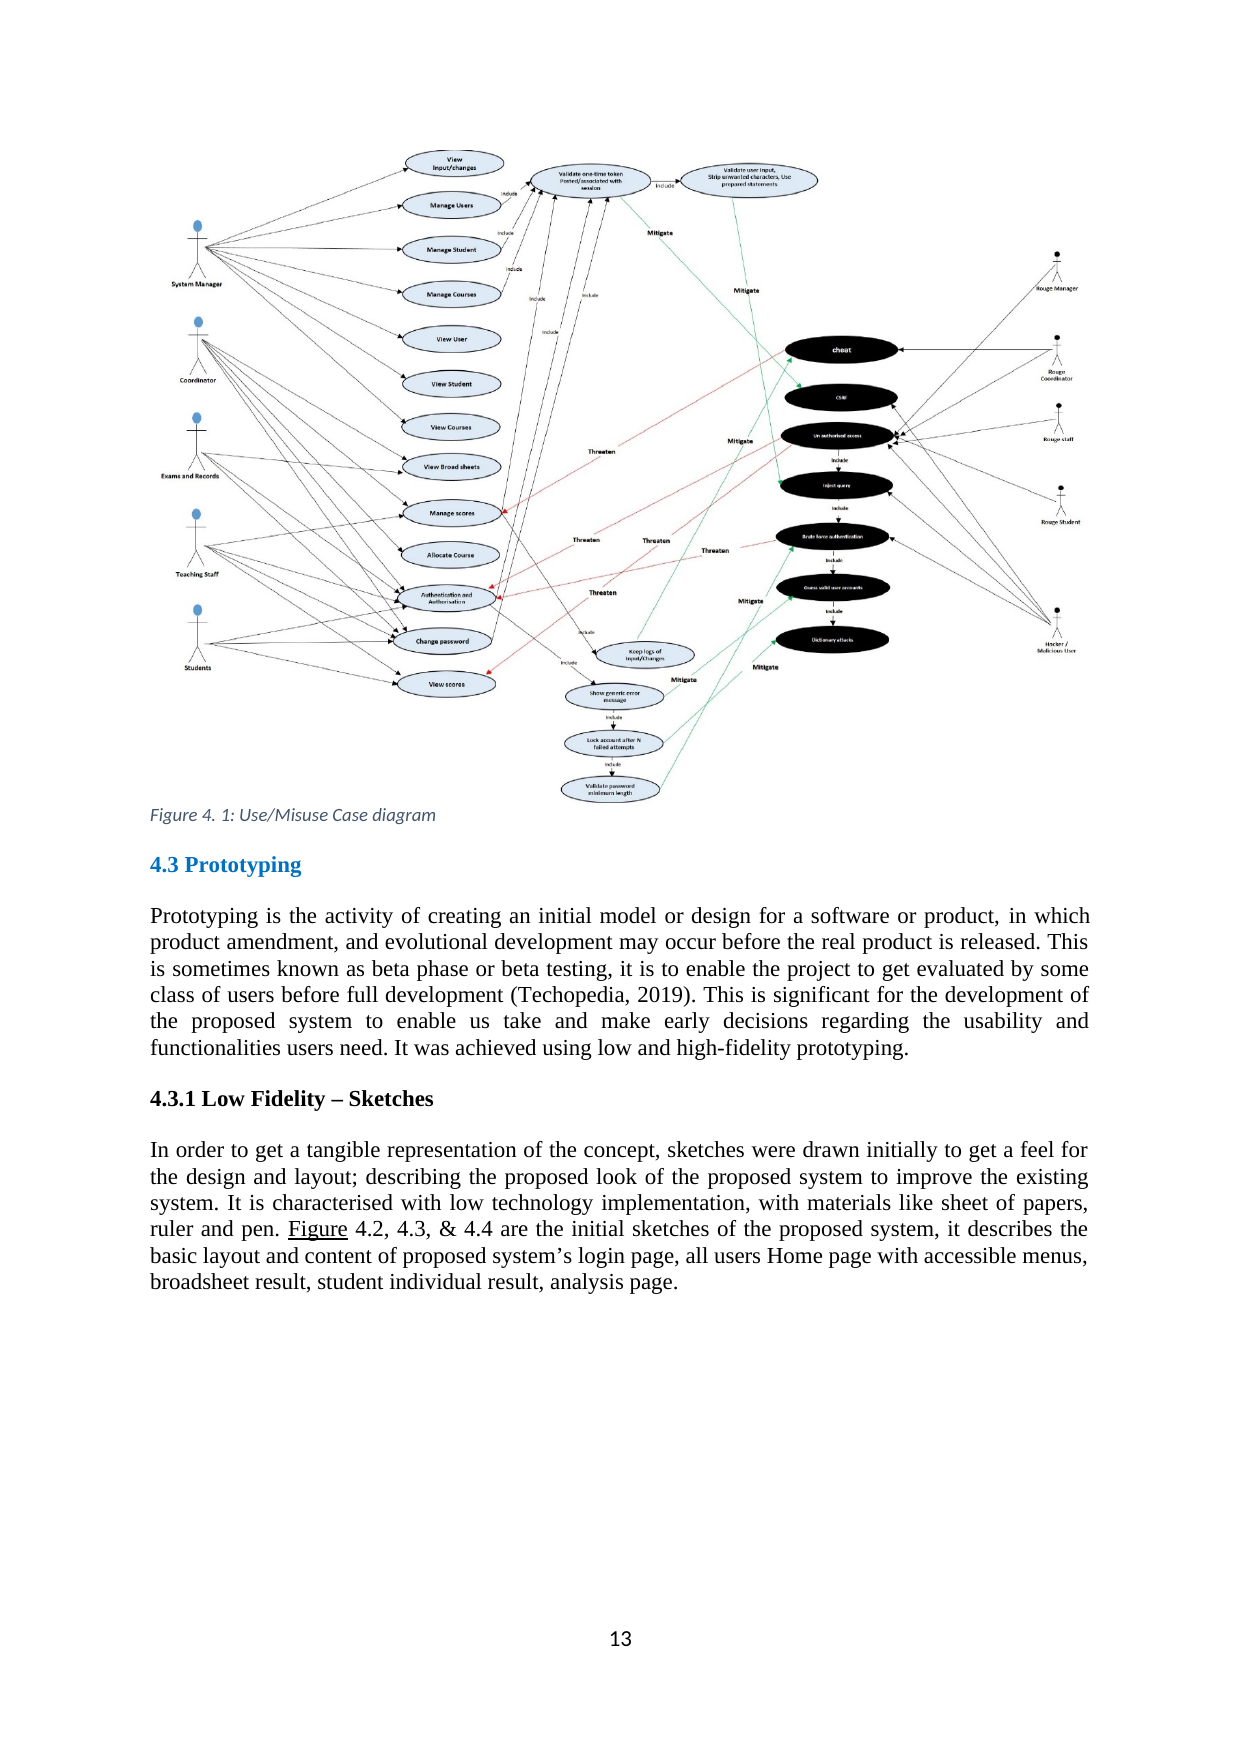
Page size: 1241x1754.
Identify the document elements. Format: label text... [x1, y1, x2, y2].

picture [150, 150, 1090, 803]
text In order to get a tangible representation of the concept, sketches were drawn initially to get a feel for the design and layout; describing the proposed look of the proposed system to improve the existing system. It is characterised with low technology implementation, with materials like sheet of papers, ruler and pen. Figure 4.2, 4.3, & 4.4 are the initial sketches of the proposed system, it describes the basic layout and content of proposed system’s login page, all users Home page with accessible menus, broadsheet result, student individual result, analysis page. [150, 1136, 1090, 1294]
subtitle 4.3 Prototyping [150, 851, 1090, 877]
subtitle 4.3.1 Low Fidelity – Sketches [150, 1085, 1090, 1111]
text Prototyping is the activity of creating an initial model or design for a software or product, in which product amendment, and evolutional development may occur before the real product is released. This is sometimes known as beta phase or beta testing, it is to enable the project to get evaluated by some class of users before full development (Techopedia, 2019). This is significant for the development of the proposed system to enable us take and make early decisions regarding the usability and functionalities users need. It was achieved using low and high-fidelity prototyping. [150, 902, 1090, 1060]
